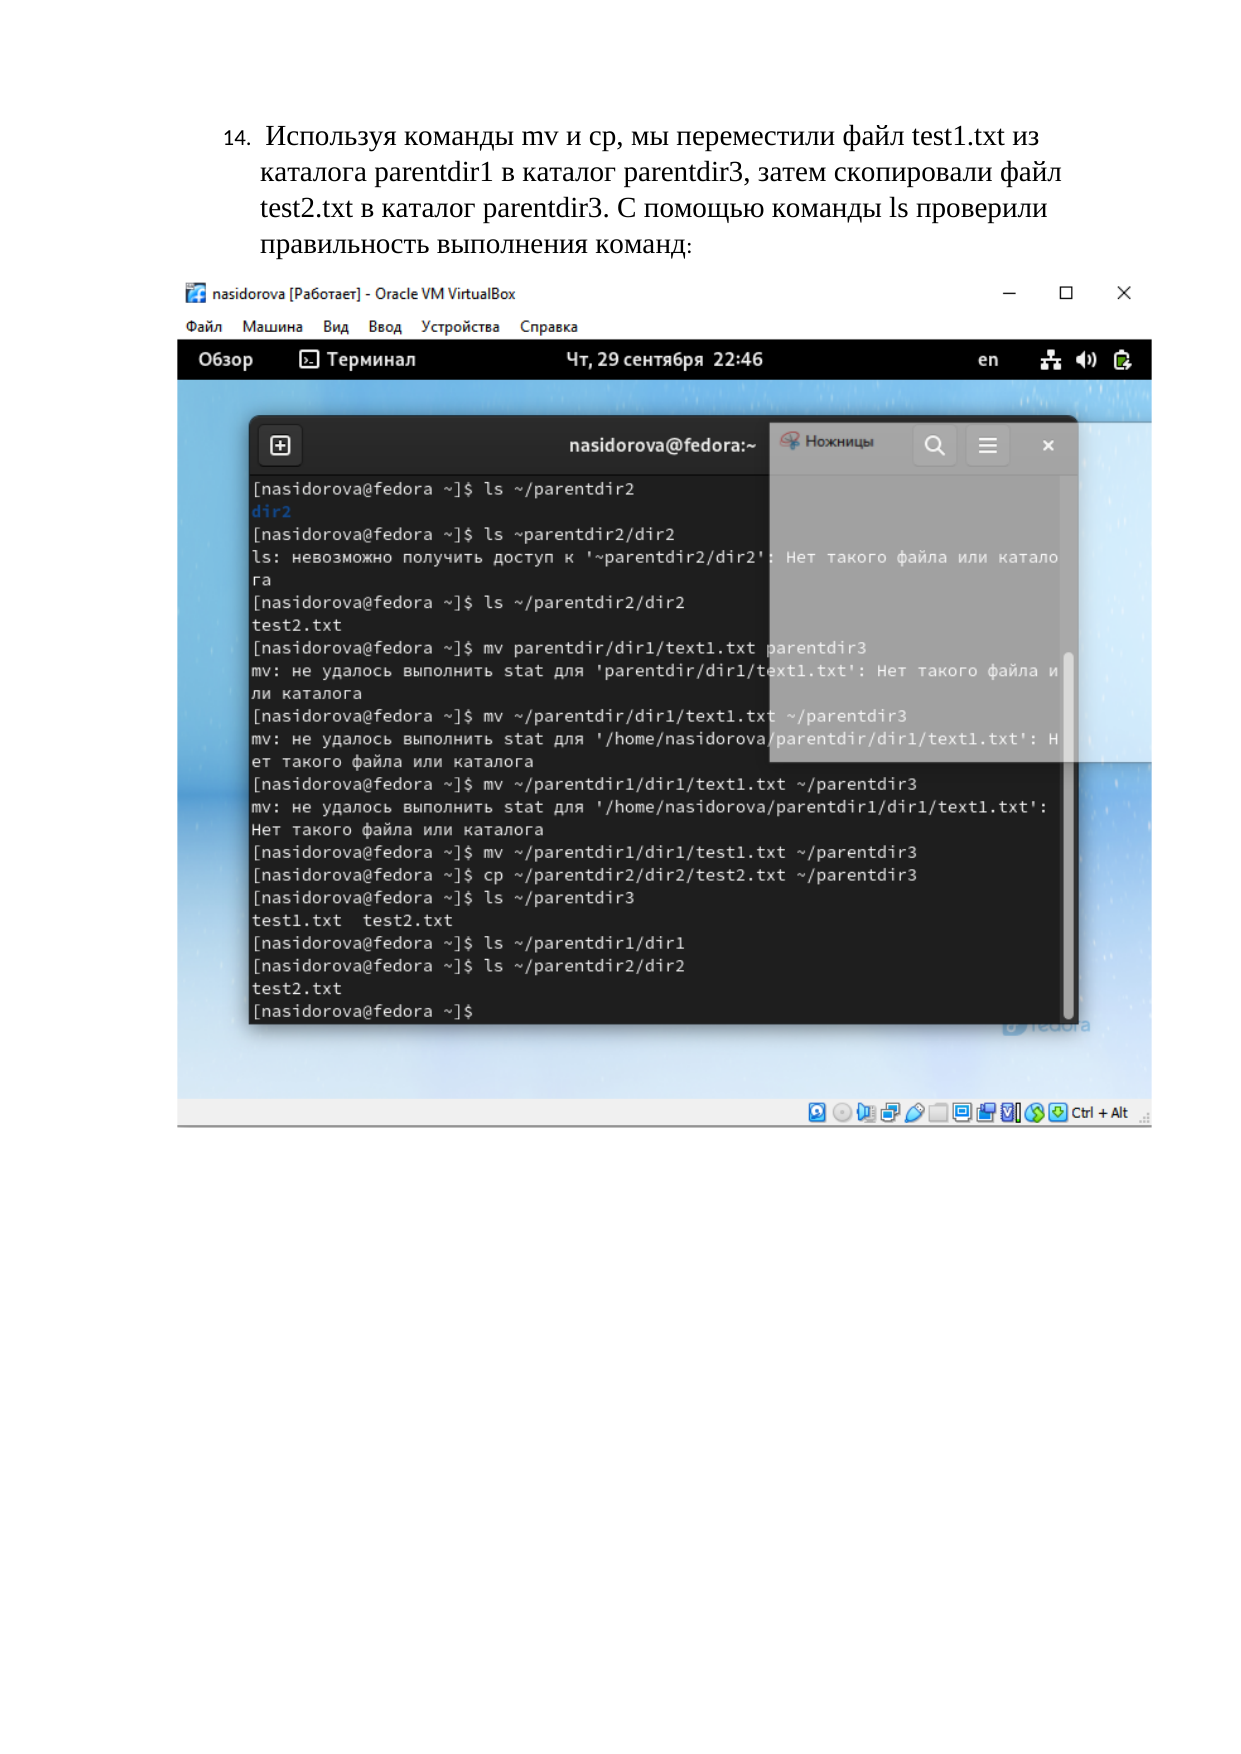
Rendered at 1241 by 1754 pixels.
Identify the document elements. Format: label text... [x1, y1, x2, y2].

picture [177, 279, 1152, 1128]
list Используя команды mv и cp, мы переместили файл test1.txt из каталога parentdir1 в каталог parentdir3, затем скопировали файл test2.txt в каталог parentdir3. С помощью команды ls проверили правильность выполнения команд: [222, 118, 1152, 260]
